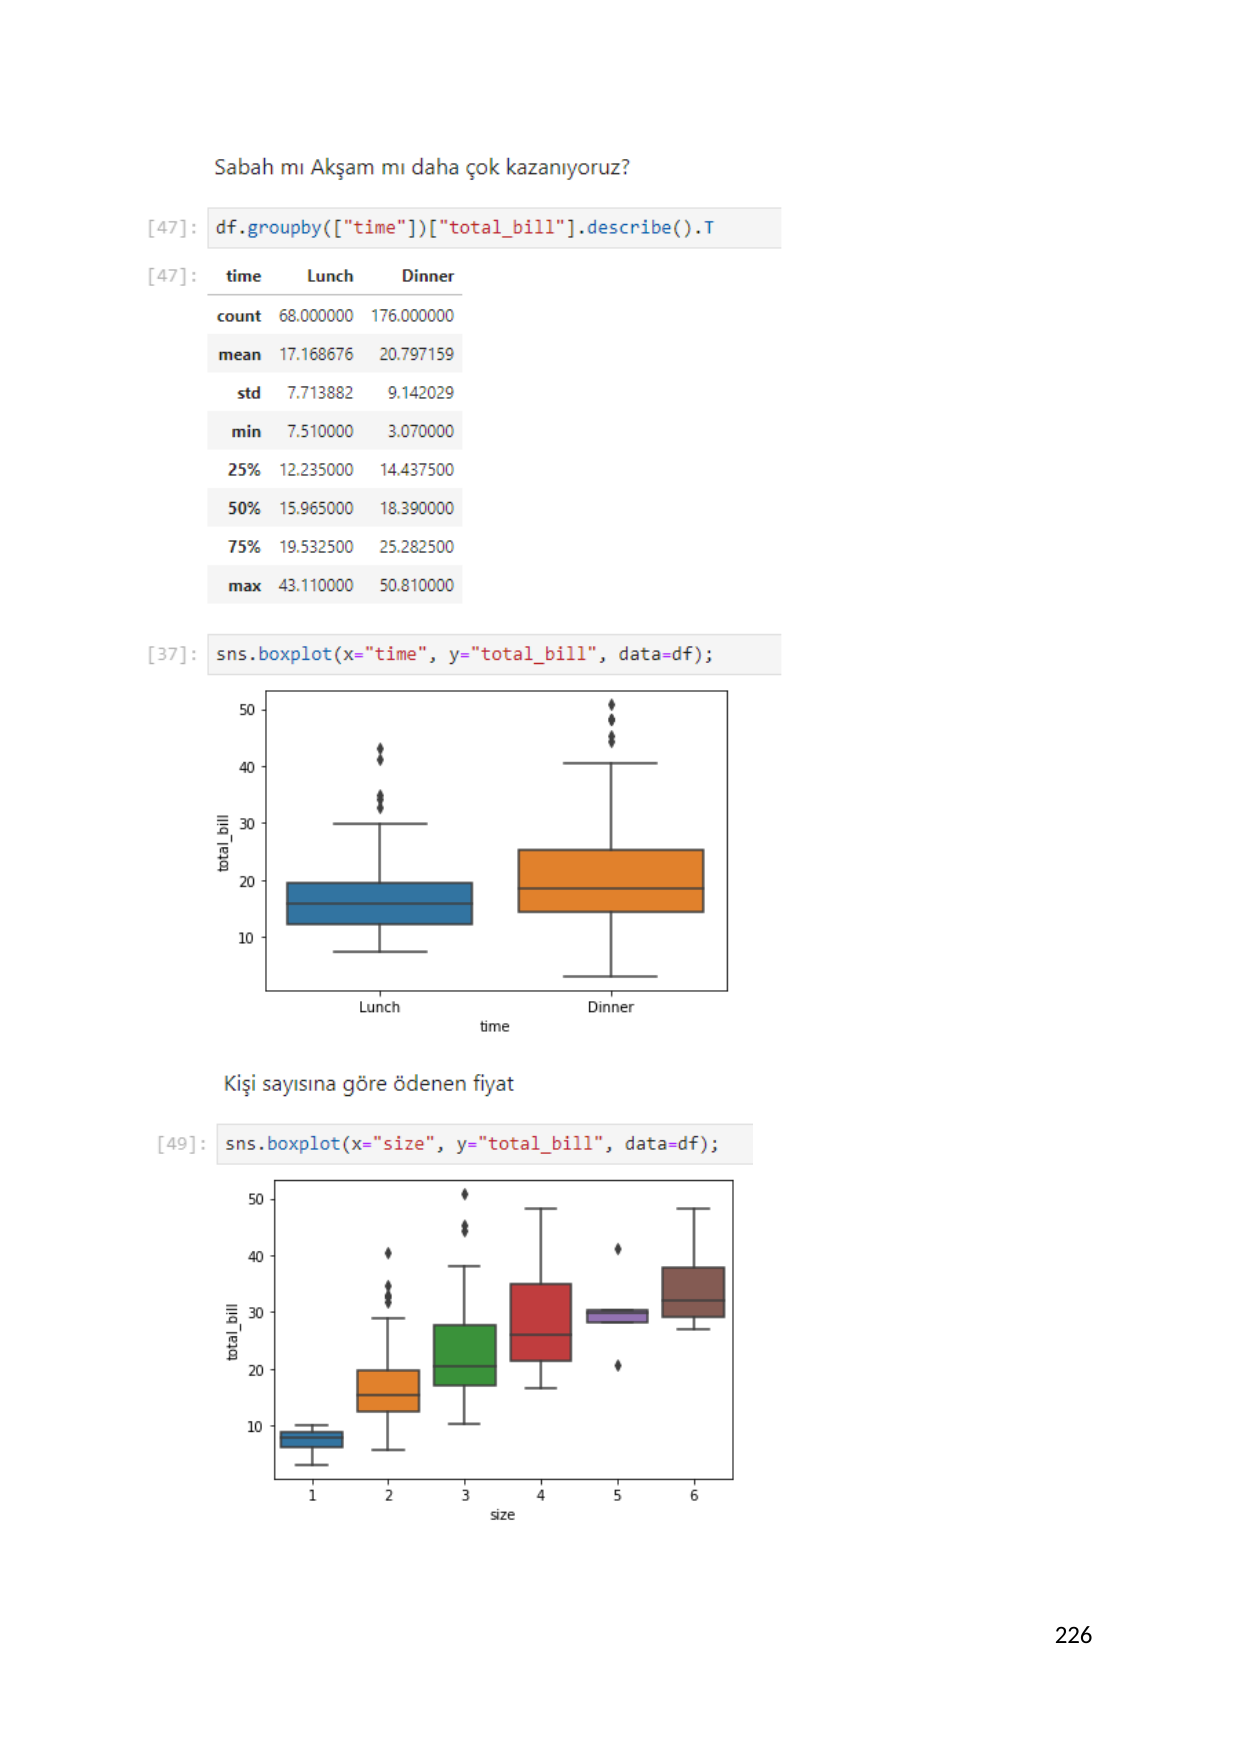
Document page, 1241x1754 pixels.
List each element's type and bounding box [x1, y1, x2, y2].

picture [147, 1059, 753, 1531]
picture [147, 147, 782, 1040]
